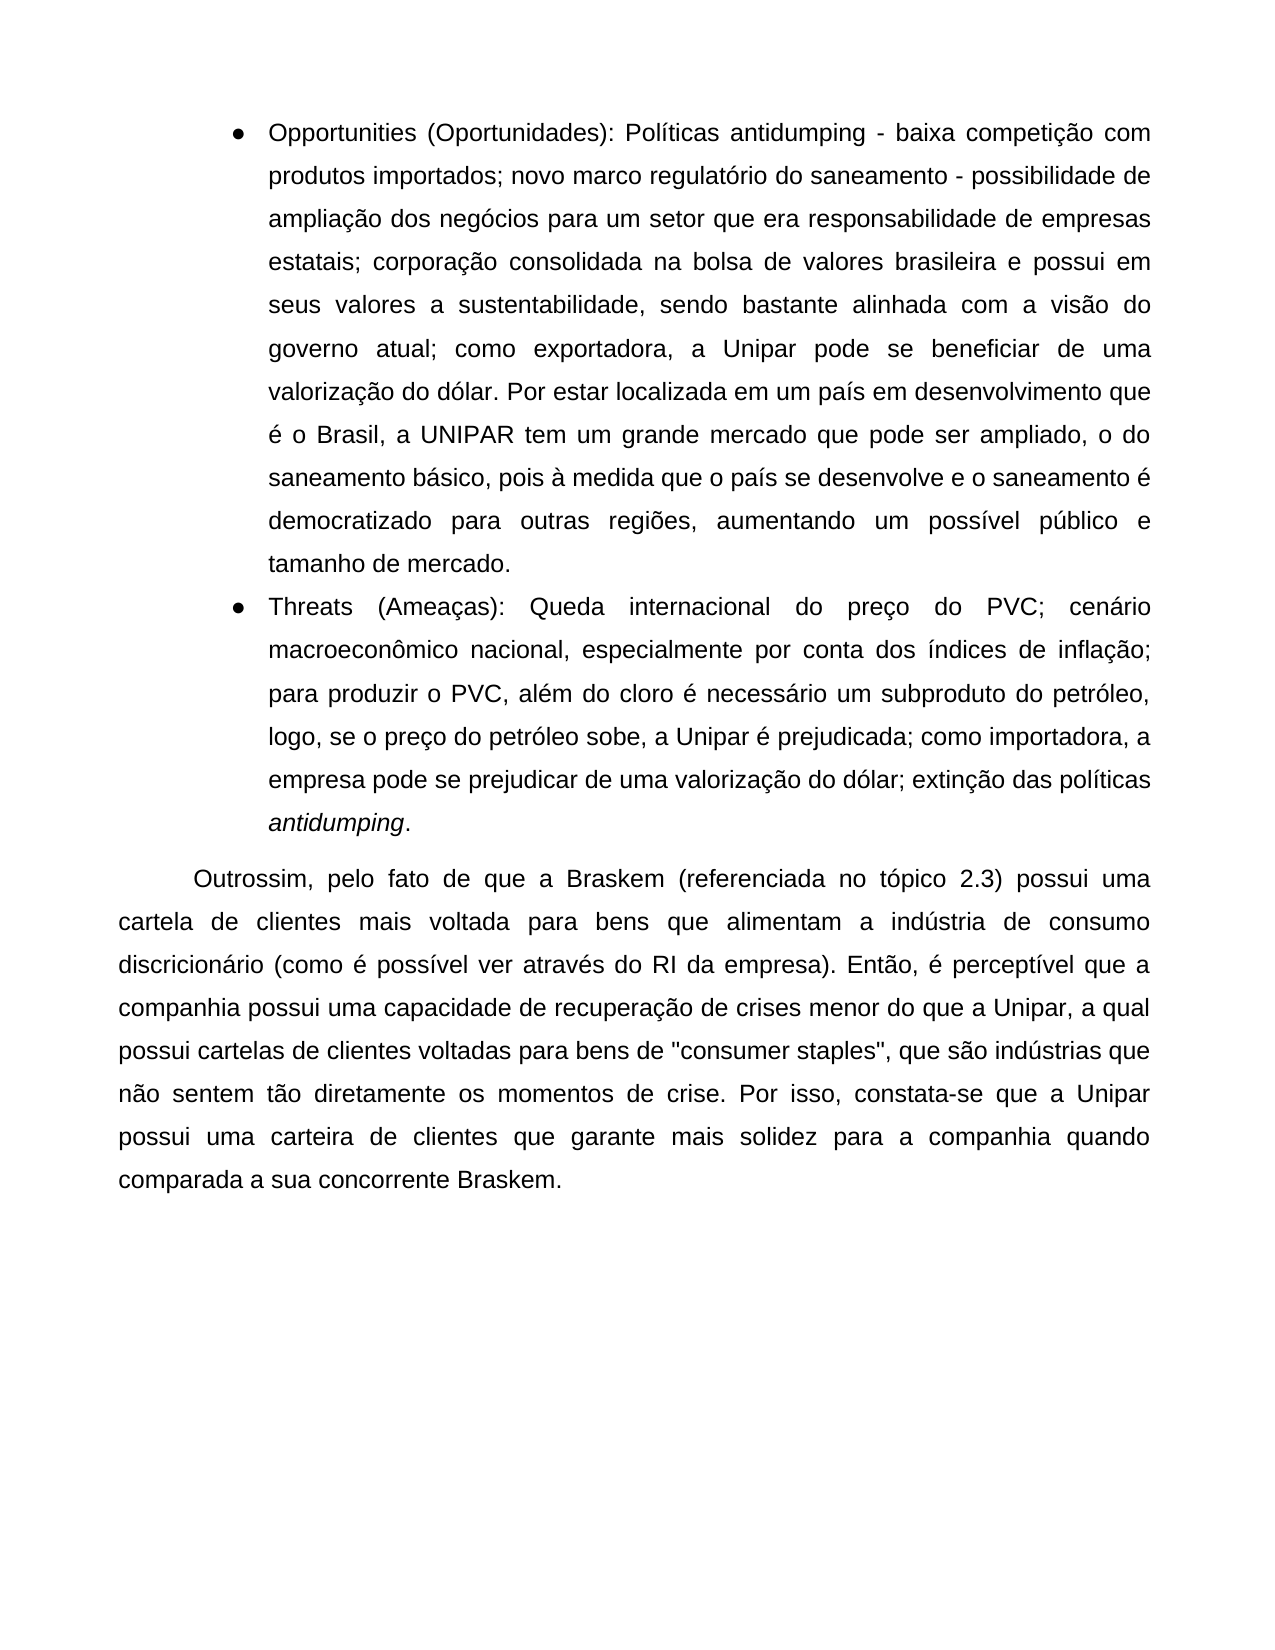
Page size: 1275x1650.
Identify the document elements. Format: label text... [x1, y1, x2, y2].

list Threats (Ameaças): Queda internacional do preço do PVC; cenário macroeconômico nacional, especialmente por conta dos índices de inflação; para produzir o PVC, além do cloro é necessário um subproduto do petróleo, logo, se o preço do petróleo sobe, a Unipar é prejudicada; como importadora, a empresa pode se prejudicar de uma valorização do dólar; extinção das políticas antidumping. [231, 592, 1152, 837]
text Outrossim, pelo fato de que a Braskem (referenciada no tópico 2.3) possui uma cartela de clientes mais voltada para bens que alimentam a indústria de consumo discricionário (como é possível ver através do RI da empresa). Então, é perceptível que a companhia possui uma capacidade de recuperação de crises menor do que a Unipar, a qual possui cartelas de clientes voltadas para bens de "consumer staples", que são indústrias que não sentem tão diretamente os momentos de crise. Por isso, constata-se que a Unipar possui uma carteira de clientes que garante mais solidez para a companhia quando comparada a sua concorrente Braskem. [118, 864, 1152, 1194]
list Opportunities (Oportunidades): Políticas antidumping - baixa competição com produtos importados; novo marco regulatório do saneamento - possibilidade de ampliação dos negócios para um setor que era responsabilidade de empresas estatais; corporação consolidada na bolsa de valores brasileira e possui em seus valores a sustentabilidade, sendo bastante alinhada com a visão do governo atual; como exportadora, a Unipar pode se beneficiar de uma valorização do dólar. Por estar localizada em um país em desenvolvimento que é o Brasil, a UNIPAR tem um grande mercado que pode ser ampliado, o do saneamento básico, pois à medida que o país se desenvolve e o saneamento é democratizado para outras regiões, aumentando um possível público e tamanho de mercado. [231, 118, 1152, 578]
